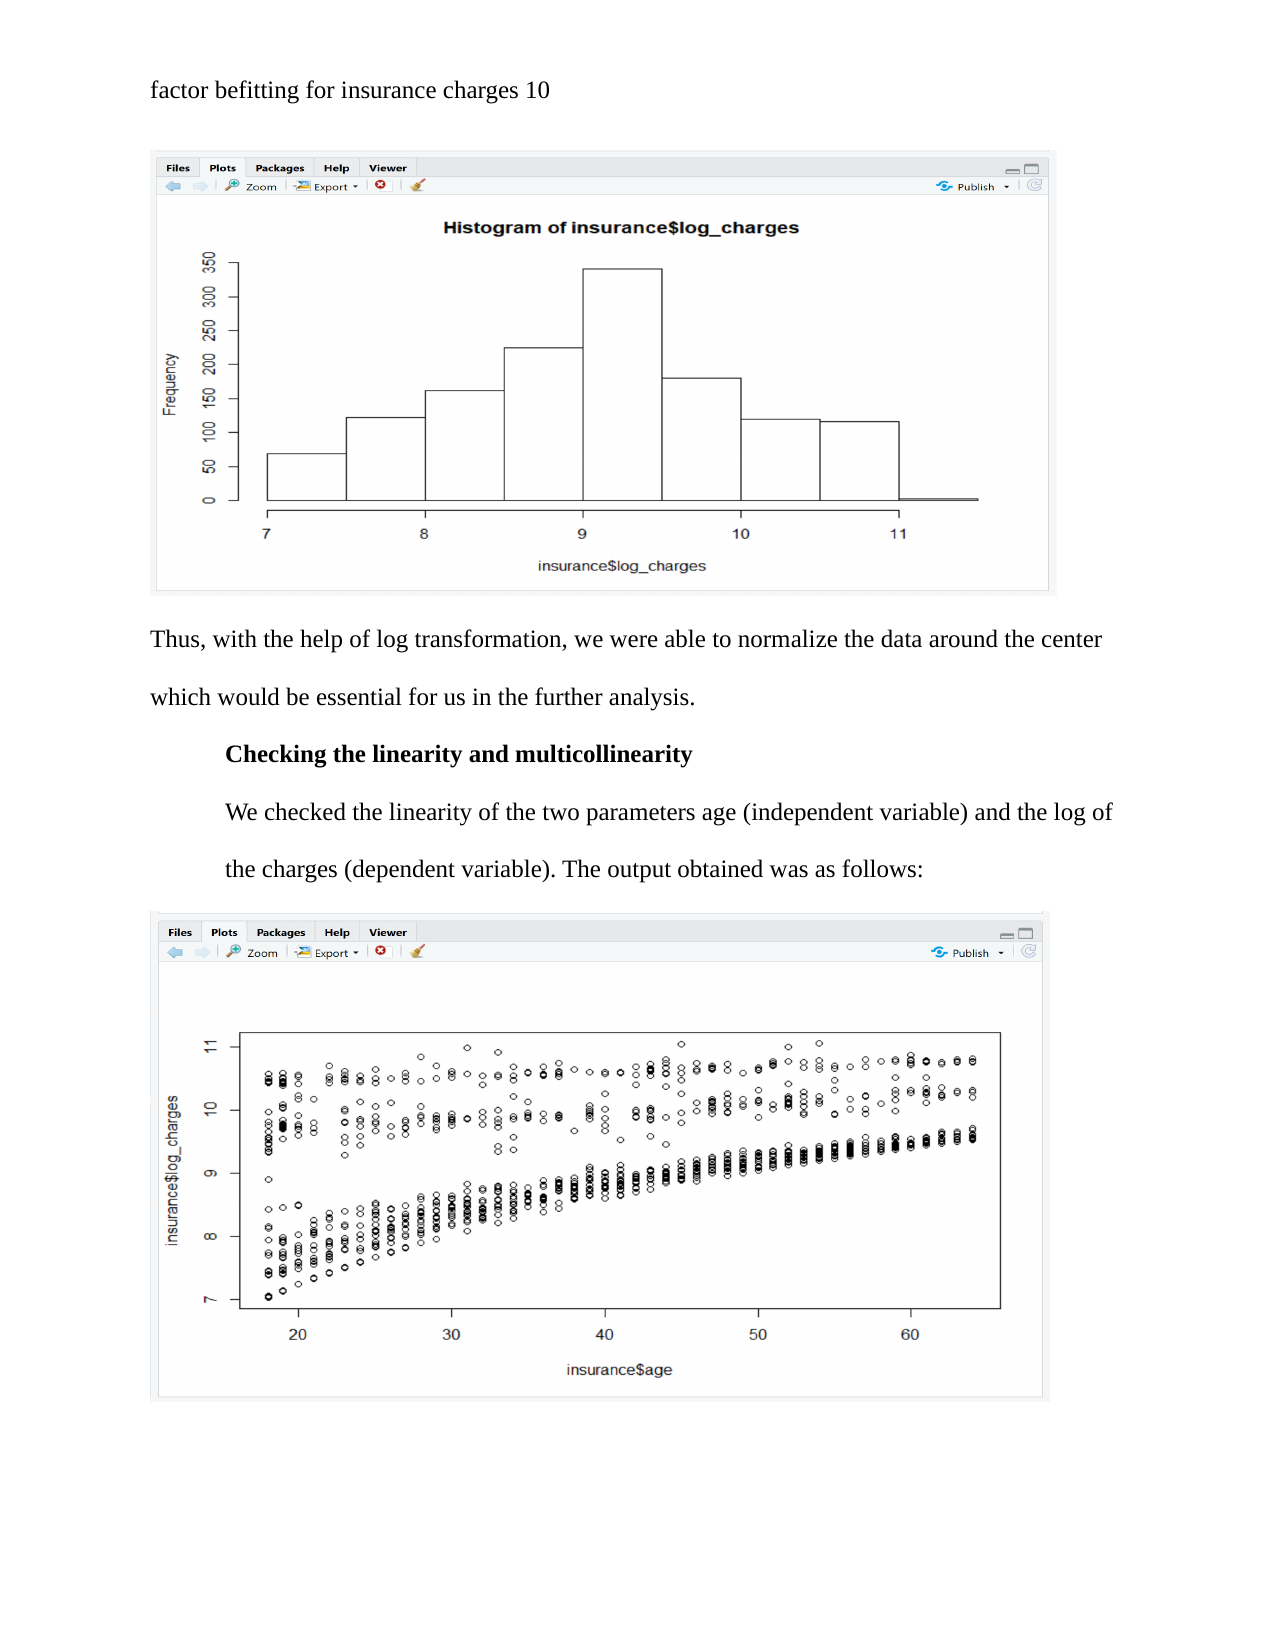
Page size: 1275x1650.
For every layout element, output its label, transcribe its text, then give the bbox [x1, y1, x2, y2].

picture [150, 150, 1057, 596]
subtitle Checking the linearity and multicollinearity [150, 739, 1125, 768]
title We checked the linearity of the two parameters age (independent variable) and the log of the charges (dependent variable). The output obtained was as follows: [225, 797, 1125, 883]
title Thus, with the help of log transformation, we were able to normalize the data around the center which would be essential for us in the further analysis. [150, 624, 1125, 710]
picture [150, 911, 1050, 1402]
